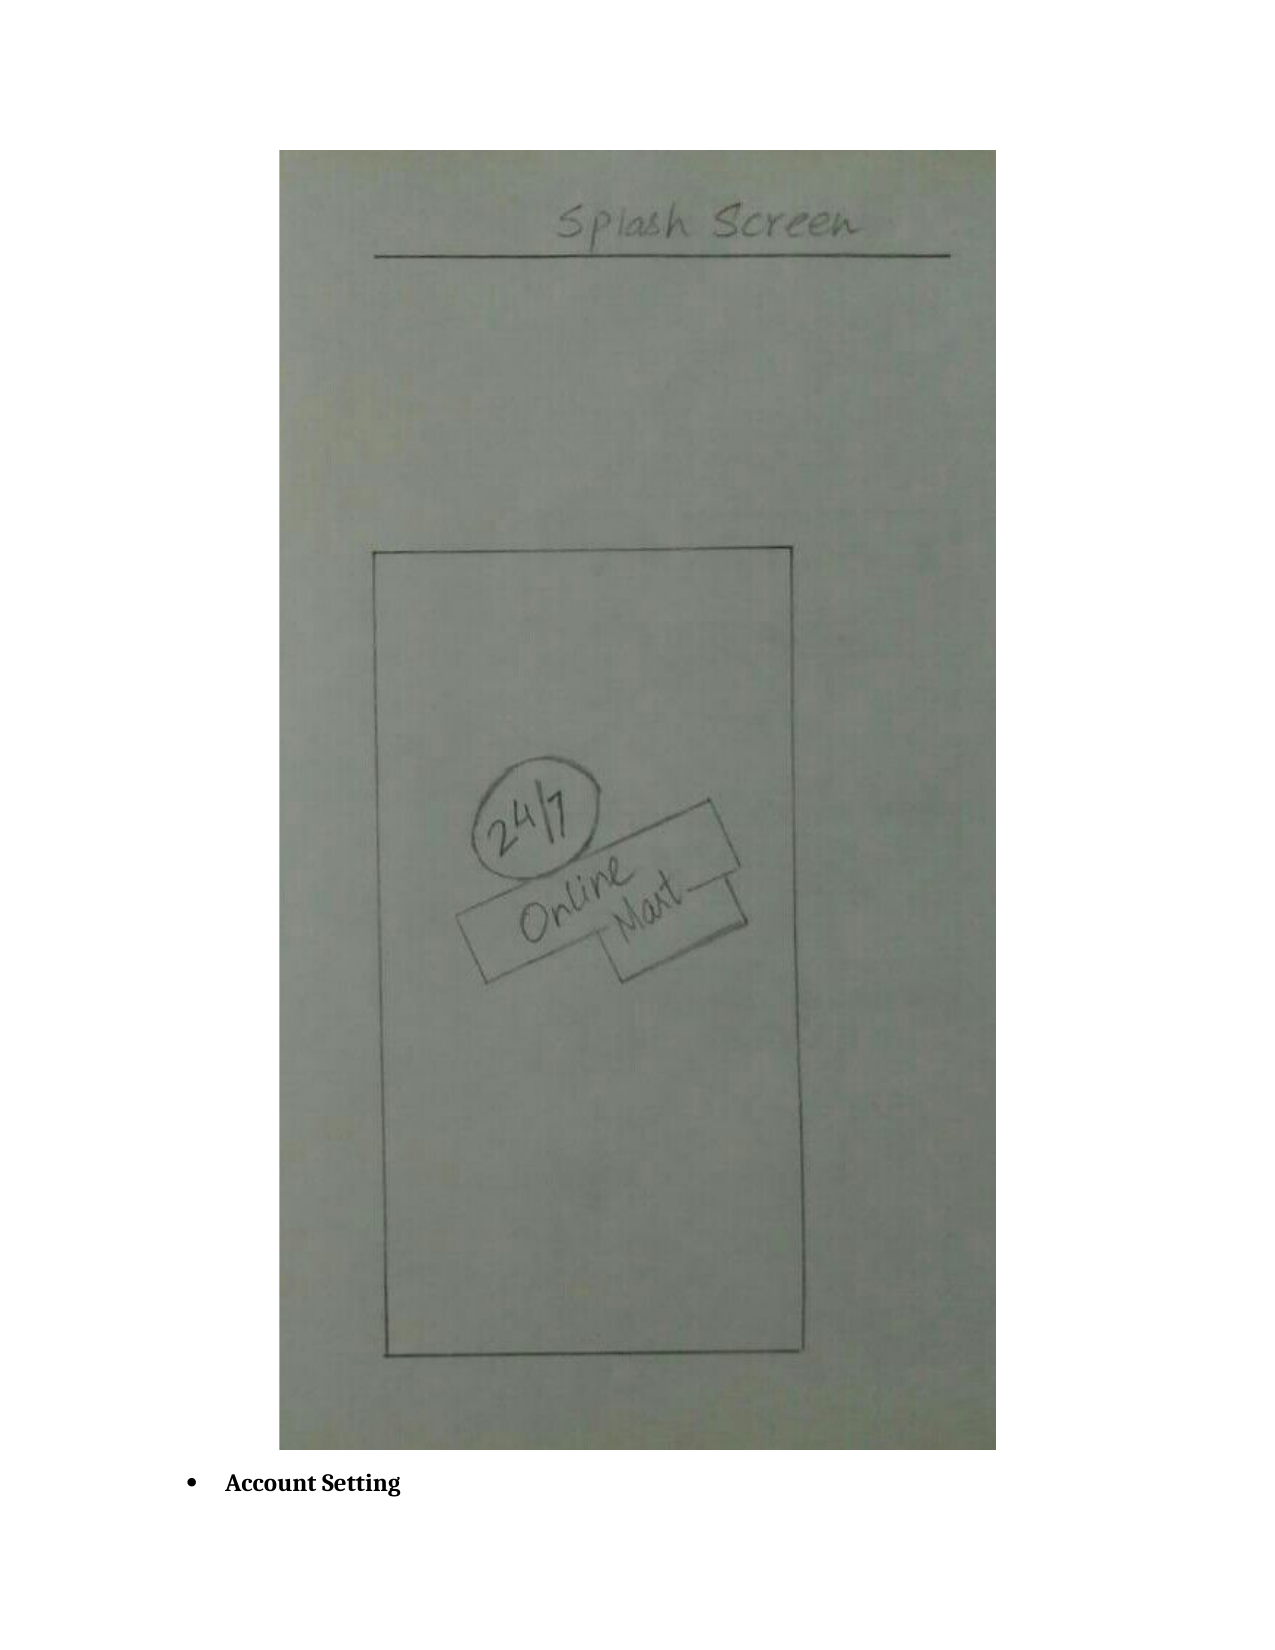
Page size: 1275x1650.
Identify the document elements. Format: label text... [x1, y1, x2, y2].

list Account Setting [187, 1469, 1125, 1498]
picture [279, 150, 996, 1450]
